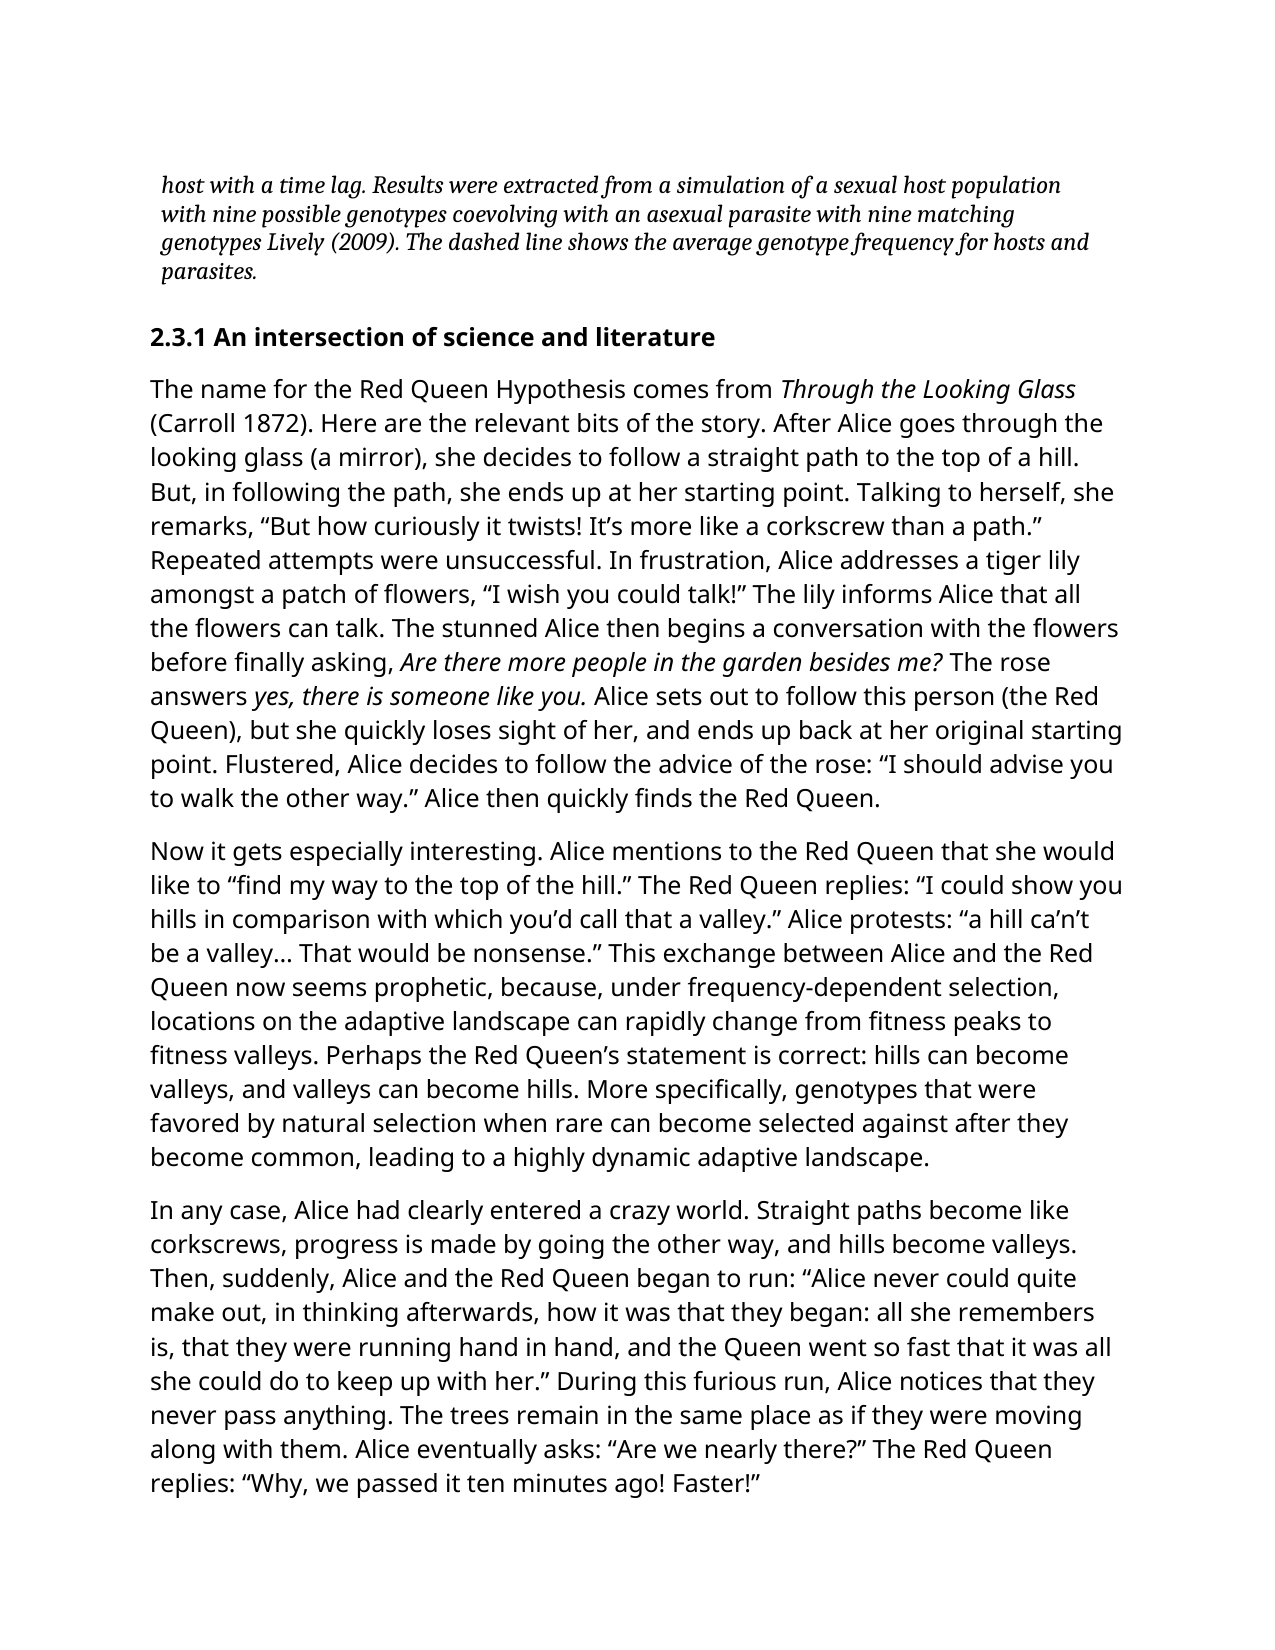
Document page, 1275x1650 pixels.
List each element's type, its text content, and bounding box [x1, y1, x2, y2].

table_header Figure 2.3: Red Queen dynamics. The frequency of a single host genotype is shown along with the frequency of the only parasite genotype that can infect it. Note that the parasite tracks the host with a time lag. Results were extracted from a simulation of a sexual host population with nine possible genotypes coevolving with an asexual parasite with nine matching genotypes Lively (2009). The dashed line shows the average genotype frequency for hosts and parasites. [150, 150, 1125, 298]
text In any case, Alice had clearly entered a crazy world. Straight paths become like corkscrews, progress is made by going the other way, and hills become valleys. Then, suddenly, Alice and the Red Queen began to run: “Alice never could quite make out, in thinking afterwards, how it was that they began: all she remembers is, that they were running hand in hand, and the Queen went so fast that it was all she could do to keep up with her.” During this furious run, Alice notices that they never pass anything. The trees remain in the same place as if they were moving along with them. Alice eventually asks: “Are we nearly there?” The Red Queen replies: “Why, we passed it ten minutes ago! Faster!” [150, 1193, 1125, 1499]
text Now it gets especially interesting. Alice mentions to the Red Queen that she would like to “find my way to the top of the hill.” The Red Queen replies: “I could show you hills in comparison with which you’d call that a valley.” Alice protests: “a hill ca’n’t be a valley… That would be nonsense.” This exchange between Alice and the Red Queen now seems prophetic, because, under frequency-dependent selection, locations on the adaptive landscape can rapidly change from fitness peaks to fitness valleys. Perhaps the Red Queen’s statement is correct: hills can become valleys, and valleys can become hills. More specifically, genotypes that were favored by natural selection when rare can become selected against after they become common, leading to a highly dynamic adaptive landscape. [150, 833, 1125, 1174]
subtitle 2.3.1 An intersection of science and literature [150, 319, 1125, 353]
text The name for the Red Queen Hypothesis comes from Through the Looking Glass (Carroll 1872). Here are the relevant bits of the story. After Alice goes through the looking glass (a mirror), she decides to follow a straight path to the top of a hill. But, in following the path, she ends up at her starting point. Talking to herself, she remarks, “But how curiously it twists! It’s more like a corkscrew than a path.” Repeated attempts were unsuccessful. In frustration, Alice addresses a tiger lily amongst a patch of flowers, “I wish you could talk!” The lily informs Alice that all the flowers can talk. The stunned Alice then begins a conversation with the flowers before finally asking, Are there more people in the garden besides me? The rose answers yes, there is someone like you. Alice sets out to follow this person (the Red Queen), but she quickly loses sight of her, and ends up back at her original starting point. Flustered, Alice decides to follow the advice of the rose: “I should advise you to walk the other way.” Alice then quickly finds the Red Queen. [150, 372, 1125, 815]
